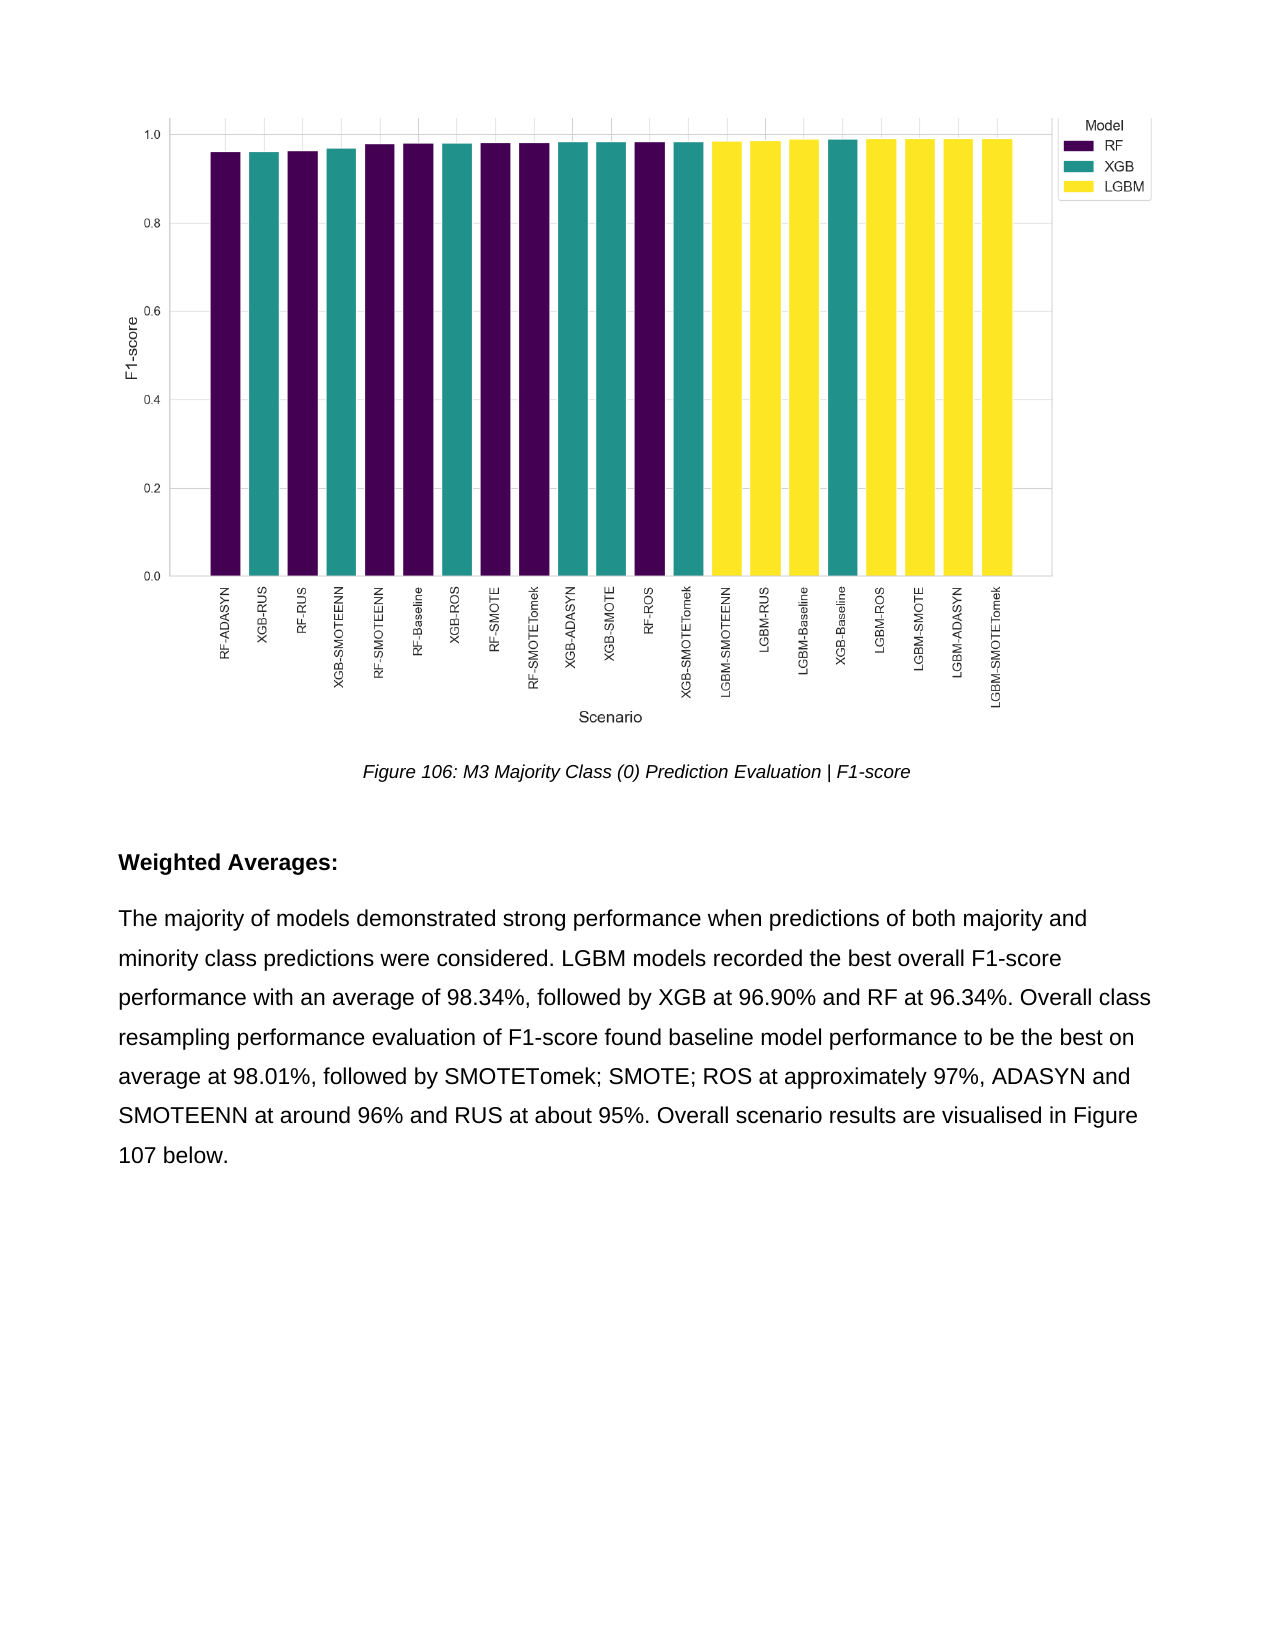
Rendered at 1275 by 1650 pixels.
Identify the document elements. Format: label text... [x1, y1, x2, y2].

text The majority of models demonstrated strong performance when predictions of both majority and minority class predictions were considered. LGBM models recorded the best overall F1-score performance with an average of 98.34%, followed by XGB at 96.90% and RF at 96.34%. Overall class resampling performance evaluation of F1-score found baseline model performance to be the best on average at 98.01%, followed by SMOTETomek; SMOTE; ROS at approximately 97%, ADASYN and SMOTEENN at around 96% and RUS at about 95%. Overall scenario results are visualised in Figure 107 below. [118, 905, 1157, 1168]
text Weighted Averages: [118, 849, 1157, 875]
picture [118, 118, 1157, 732]
